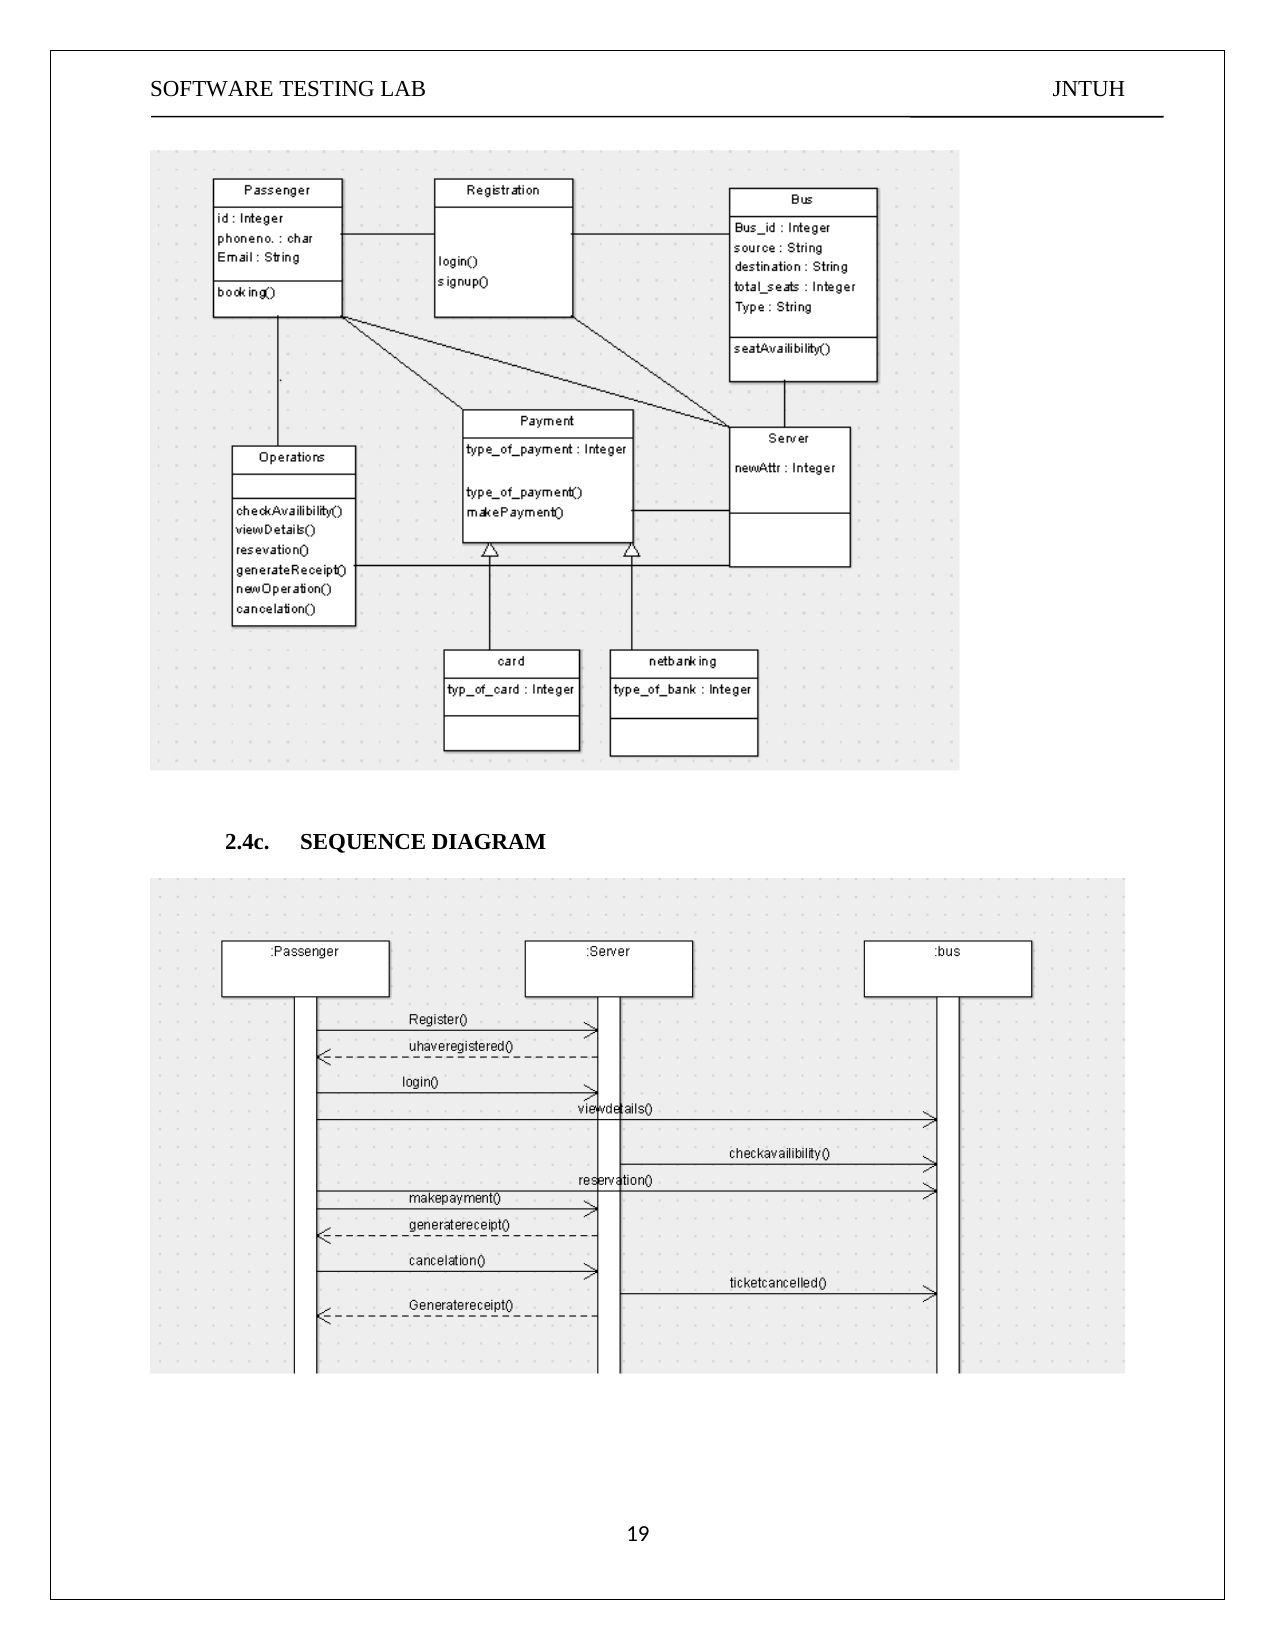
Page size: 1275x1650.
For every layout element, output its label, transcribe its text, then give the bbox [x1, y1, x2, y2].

picture [150, 878, 1125, 1397]
picture [150, 150, 1125, 773]
list SEQUENCE DIAGRAM [225, 828, 1125, 854]
